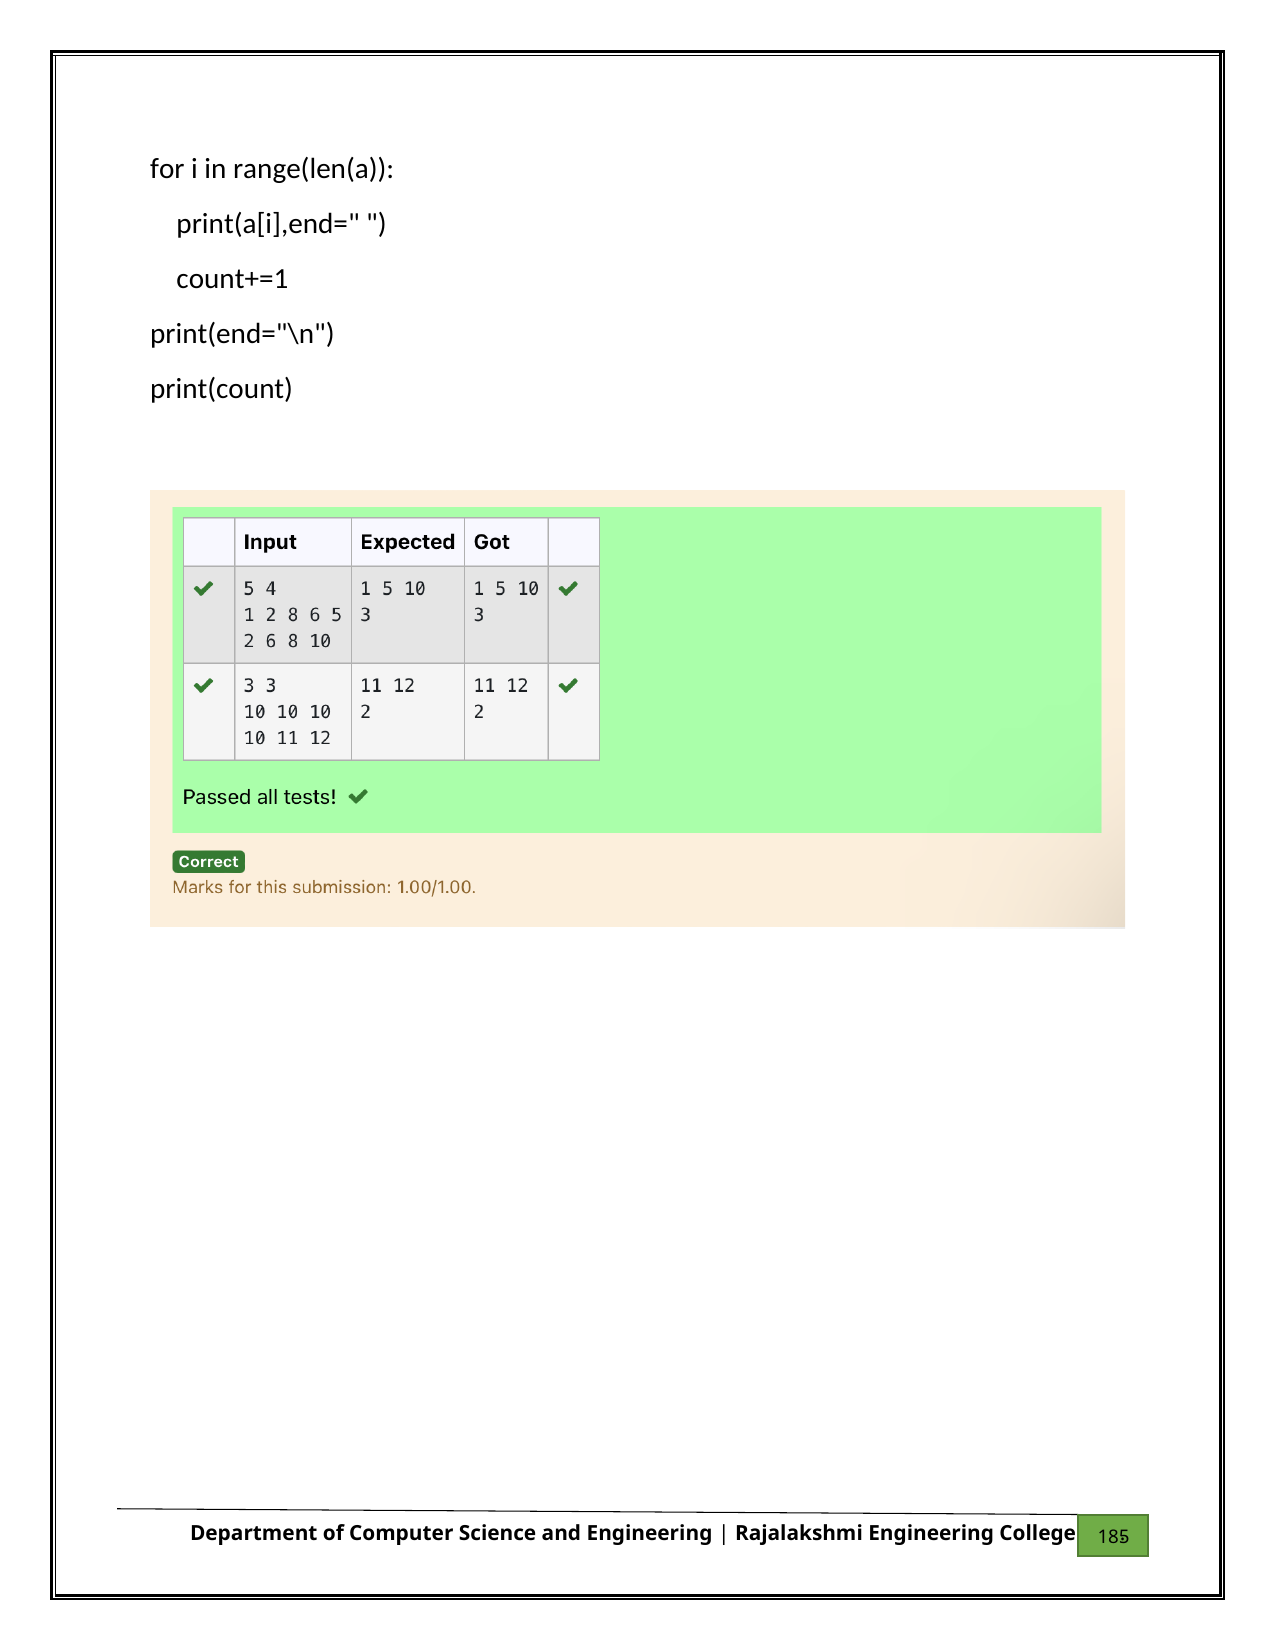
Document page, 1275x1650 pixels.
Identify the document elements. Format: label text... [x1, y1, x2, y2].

text print(end="\n") [150, 315, 1125, 351]
text print(count) [150, 370, 1125, 406]
text count+=1 [150, 260, 1125, 296]
text for i in range(len(a)): [150, 150, 1125, 186]
picture [150, 480, 1125, 929]
text print(a[i],end=" ") [150, 205, 1125, 241]
